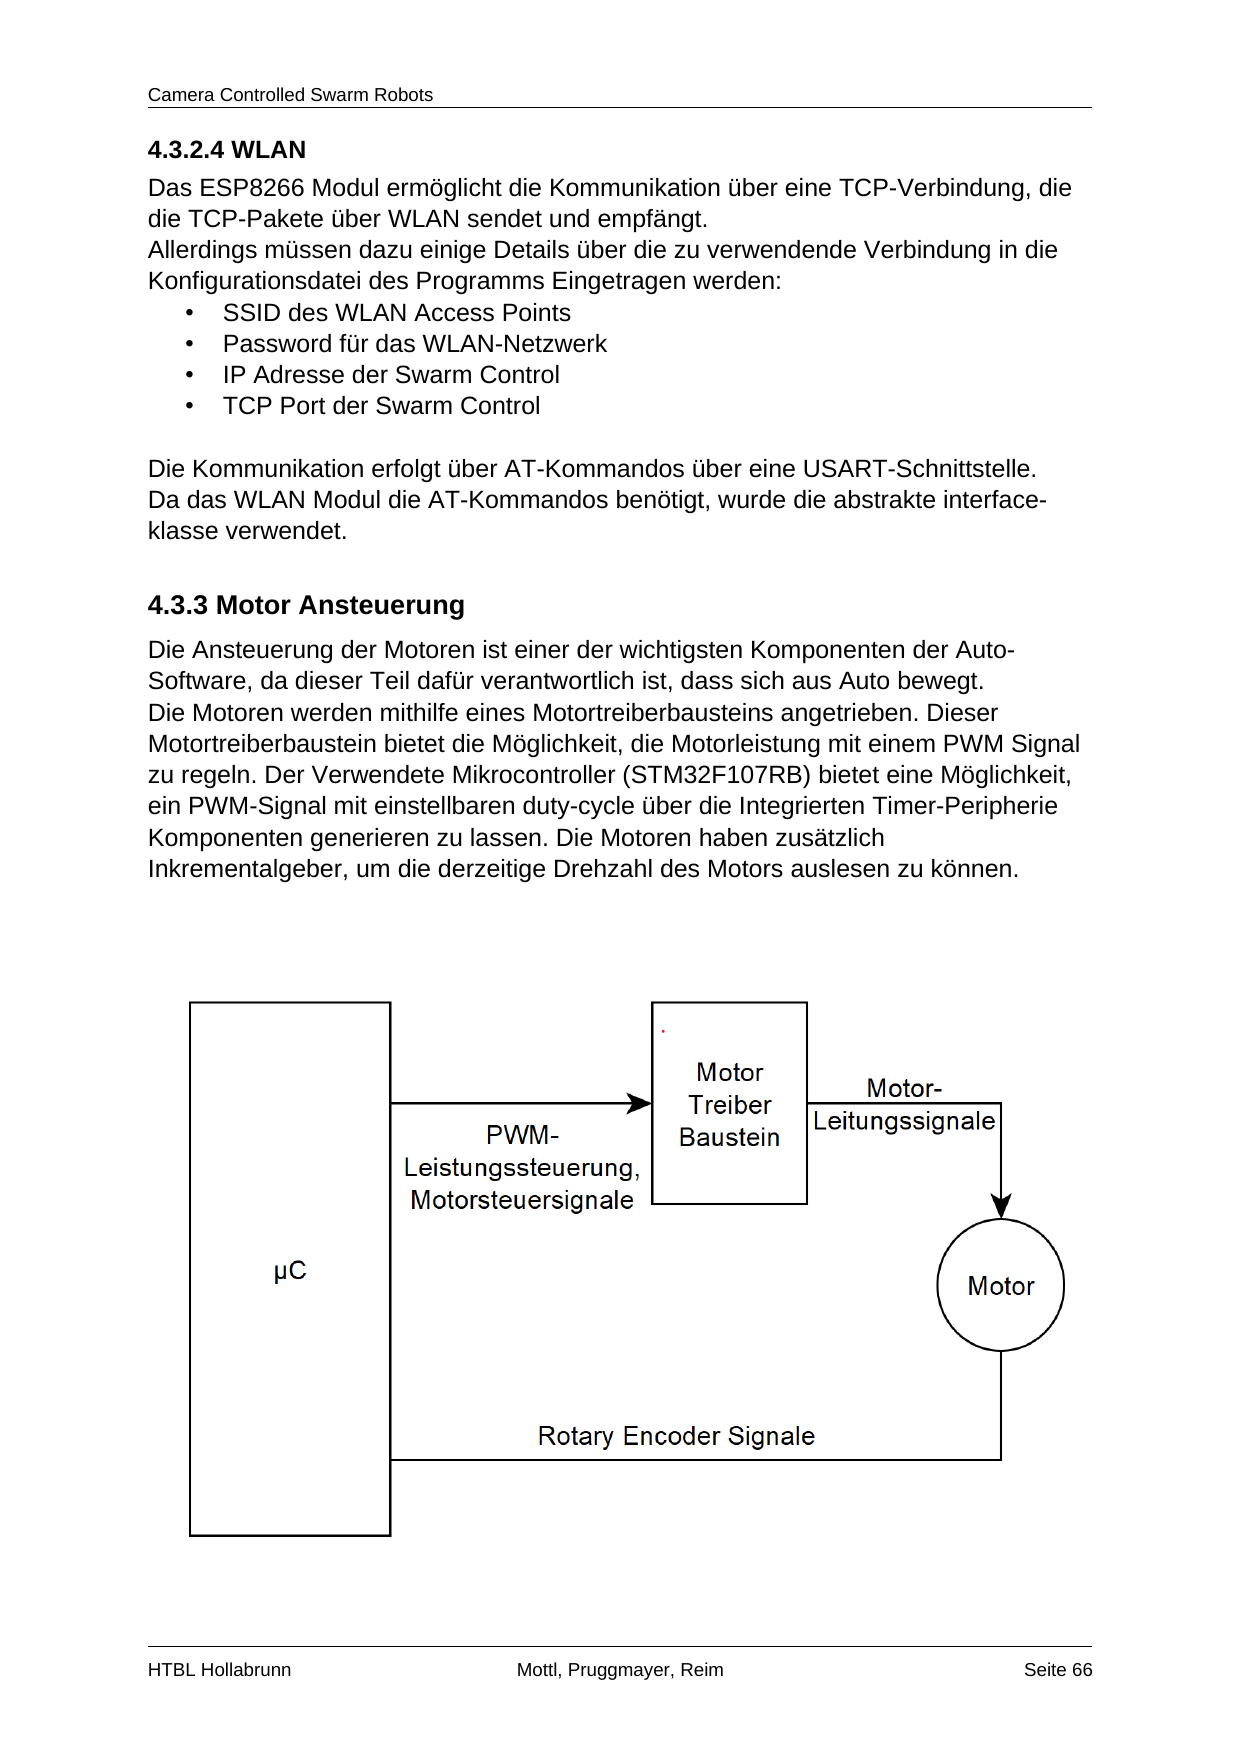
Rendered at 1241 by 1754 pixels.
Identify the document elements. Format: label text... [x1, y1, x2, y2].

list TCP Port der Swarm Control [185, 389, 1092, 420]
text Die Kommunikation erfolgt über AT-Kommandos über eine USART-Schnittstelle. [148, 451, 1092, 483]
list SSID des WLAN Access Points [185, 295, 1092, 326]
picture [147, 945, 1093, 1558]
text Die Motoren werden mithilfe eines Motortreiberbausteins angetrieben. Dieser Motortreiberbaustein bietet die Möglichkeit, die Motorleistung mit einem PWM Signal zu regeln. Der Verwendete Mikrocontroller (STM32F107RB) bietet eine Möglichkeit, ein PWM-Signal mit einstellbaren duty-cycle über die Integrierten Timer-Peripherie Komponenten generieren zu lassen. Die Motoren haben zusätzlich Inkrementalgeber, um die derzeitige Drehzahl des Motors auslesen zu können. [148, 695, 1092, 883]
subtitle WLAN [148, 133, 1092, 164]
subtitle Motor Ansteuerung [148, 589, 1092, 620]
text Die Ansteuerung der Motoren ist einer der wichtigsten Komponenten der Auto-Software, da dieser Teil dafür verantwortlich ist, dass sich aus Auto bewegt. [148, 633, 1092, 695]
list IP Adresse der Swarm Control [185, 358, 1092, 389]
list Password für das WLAN-Netzwerk [185, 326, 1092, 358]
text Allerdings müssen dazu einige Details über die zu verwendende Verbindung in die Konfigurationsdatei des Programms Eingetragen werden: [148, 233, 1092, 295]
text Das ESP8266 Modul ermöglicht die Kommunikation über eine TCP-Verbindung, die die TCP-Pakete über WLAN sendet und empfängt. [148, 170, 1092, 233]
text Da das WLAN Modul die AT-Kommandos benötigt, wurde die abstrakte interface-klasse verwendet. [148, 483, 1092, 545]
